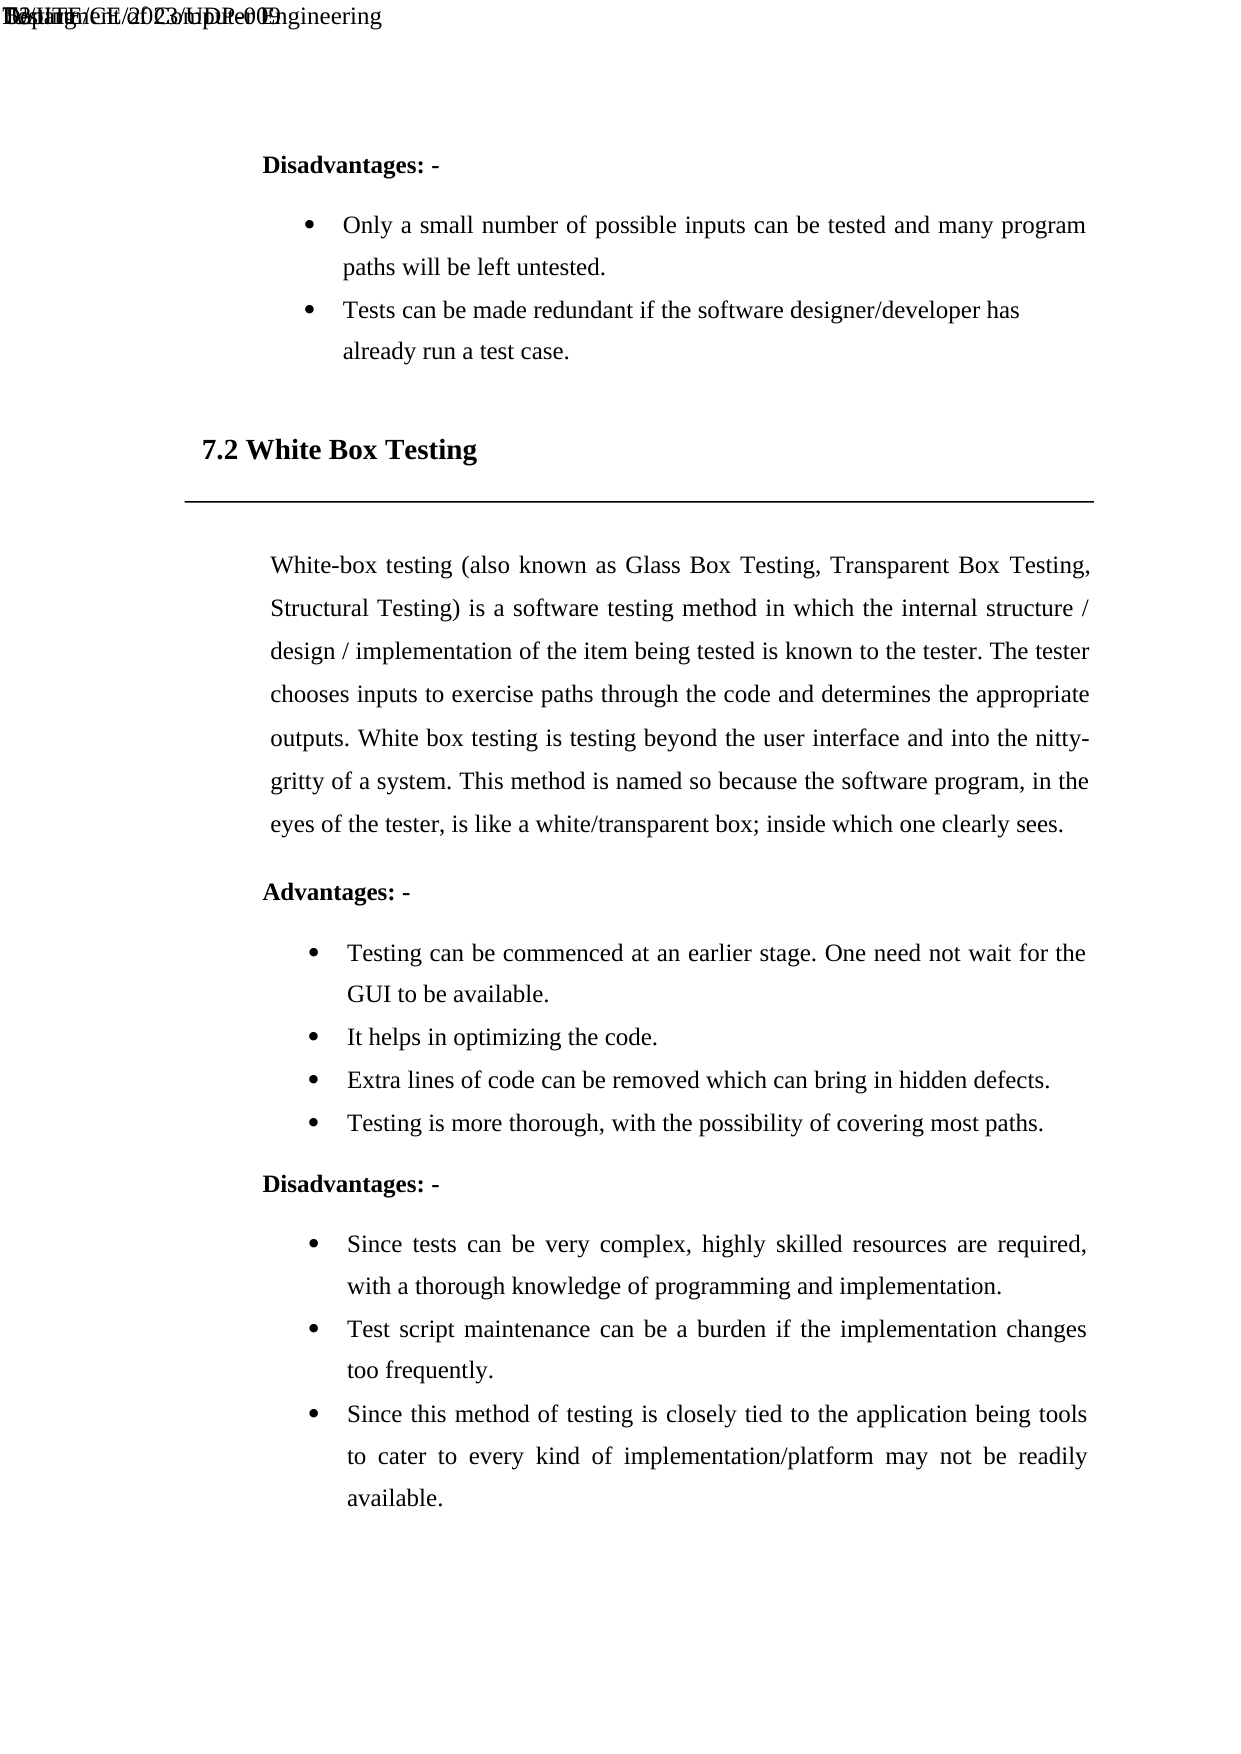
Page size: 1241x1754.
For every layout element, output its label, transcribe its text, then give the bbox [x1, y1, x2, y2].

list It helps in optimizing the code. [309, 1022, 1176, 1051]
list Testing is more thorough, with the possibility of covering most paths. [309, 1108, 1176, 1137]
list White Box Testing [202, 432, 1176, 465]
subtitle Disadvantages: - [262, 1169, 1176, 1198]
list Testing can be commenced at an earlier stage. One need not wait for the GUI to be available. [309, 938, 1087, 1008]
list Tests can be made redundant if the software designer/developer has already run a test case. [305, 295, 1087, 365]
list Only a small number of possible inputs can be tested and many program paths will be left untested. [305, 210, 1087, 281]
list Since this method of testing is closely tied to the application being tools to cater to every kind of implementation/platform may not be readily available. [309, 1399, 1088, 1512]
list Since tests can be very complex, highly skilled resources are required, with a thorough knowledge of programming and implementation. [309, 1229, 1087, 1299]
list Test script maintenance can be a burden if the implementation changes too frequently. [309, 1314, 1087, 1384]
text White-box testing (also known as Glass Box Testing, Transparent Box Testing, Structural Testing) is a software testing method in which the internal structure / design / implementation of the item being tested is known to the tester. The tester chooses inputs to exercise paths through the code and determines the appropriate outputs. White box testing is testing beyond the user interface and into the nitty- gritty of a system. This method is named so because the software program, in the eyes of the tester, is like a white/transparent box; inside which one clearly sees. [270, 550, 1091, 838]
list Extra lines of code can be removed which can bring in hidden defects. [309, 1065, 1176, 1094]
subtitle Disadvantages: - [262, 150, 1176, 178]
subtitle Advantages: - [262, 877, 1176, 906]
